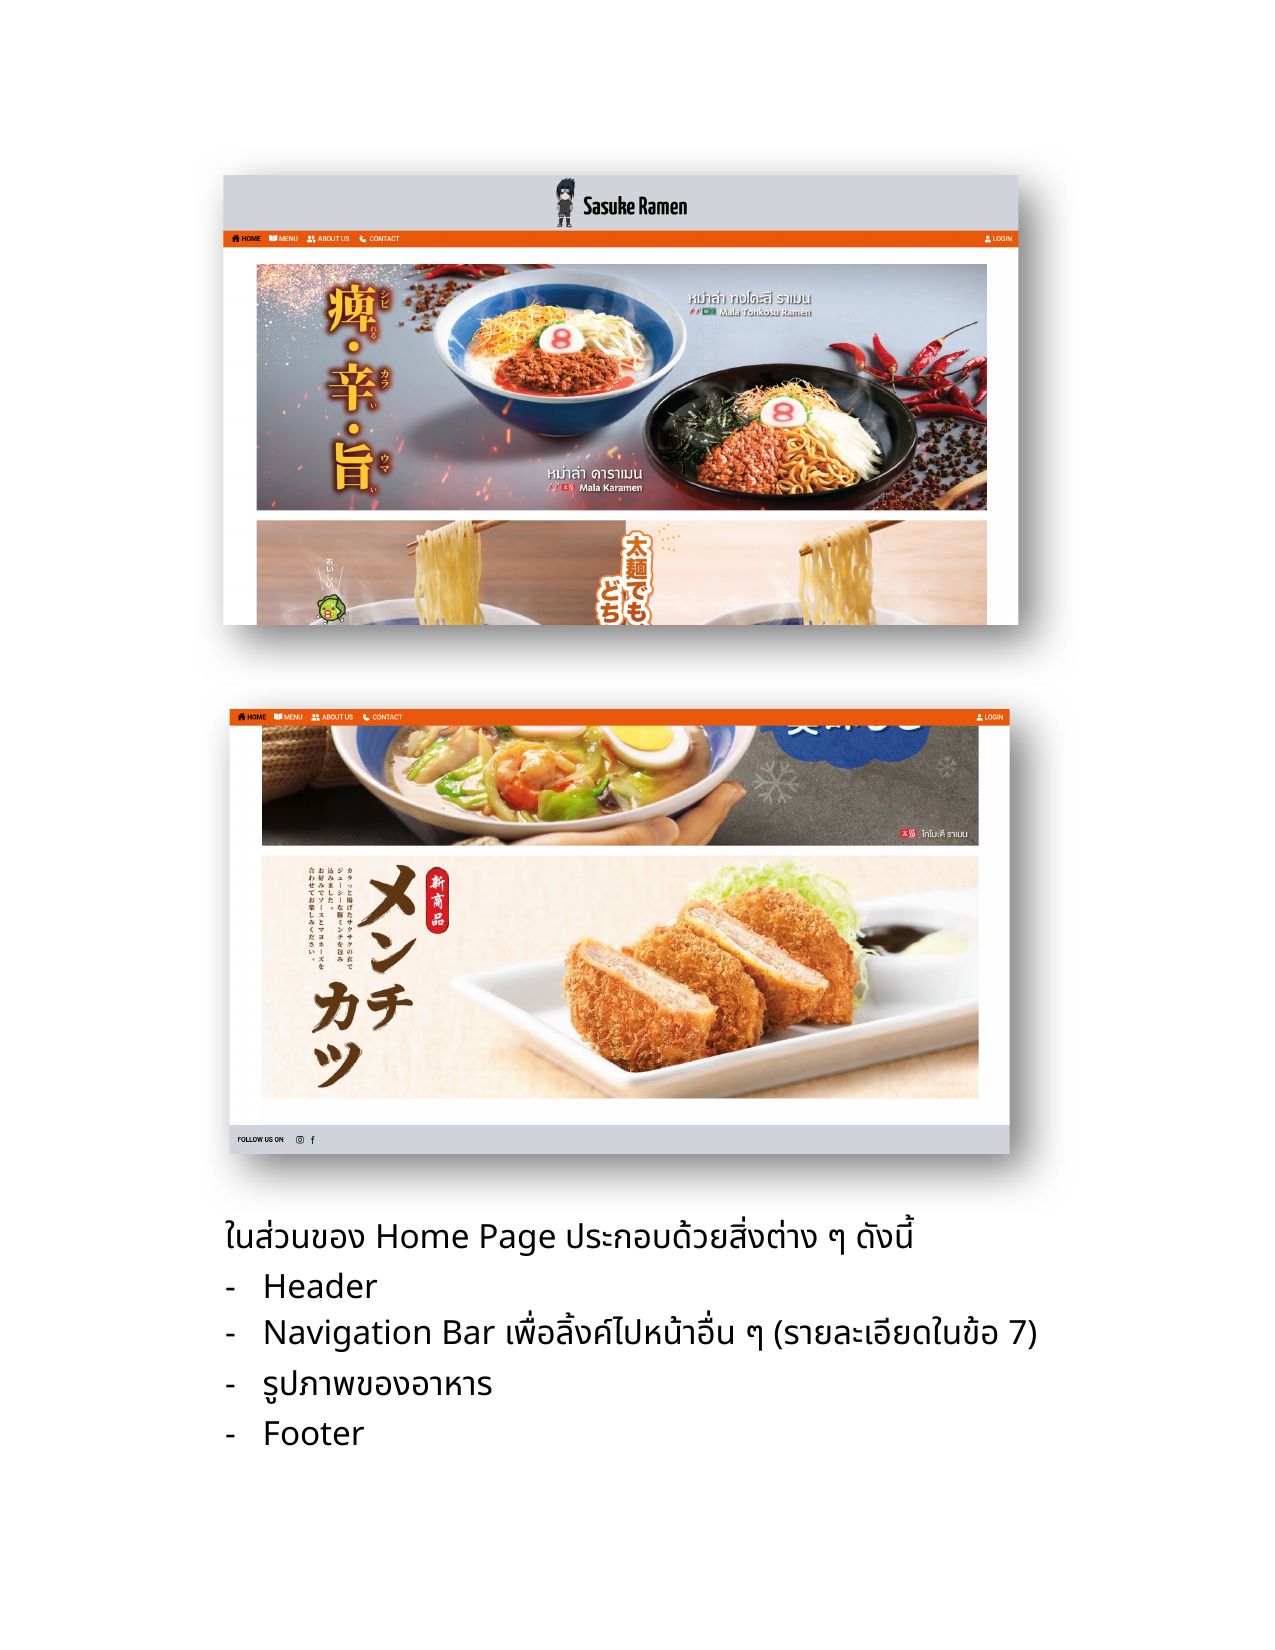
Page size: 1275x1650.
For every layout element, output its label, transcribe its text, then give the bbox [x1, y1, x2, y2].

picture [223, 175, 1019, 625]
text ในส่วนของ Home Page ประกอบด้วยสิ่งต่าง ๆ ดังนี้ [150, 1213, 1125, 1263]
picture [229, 709, 1010, 1154]
list Header [225, 1263, 1125, 1309]
list รูปภาพของอาหาร [225, 1359, 1125, 1410]
list Navigation Bar เพื่อลิ้งค์ไปหน้าอื่น ๆ (รายละเอียดในข้อ 7) [225, 1309, 1125, 1359]
list Footer [225, 1410, 1125, 1455]
